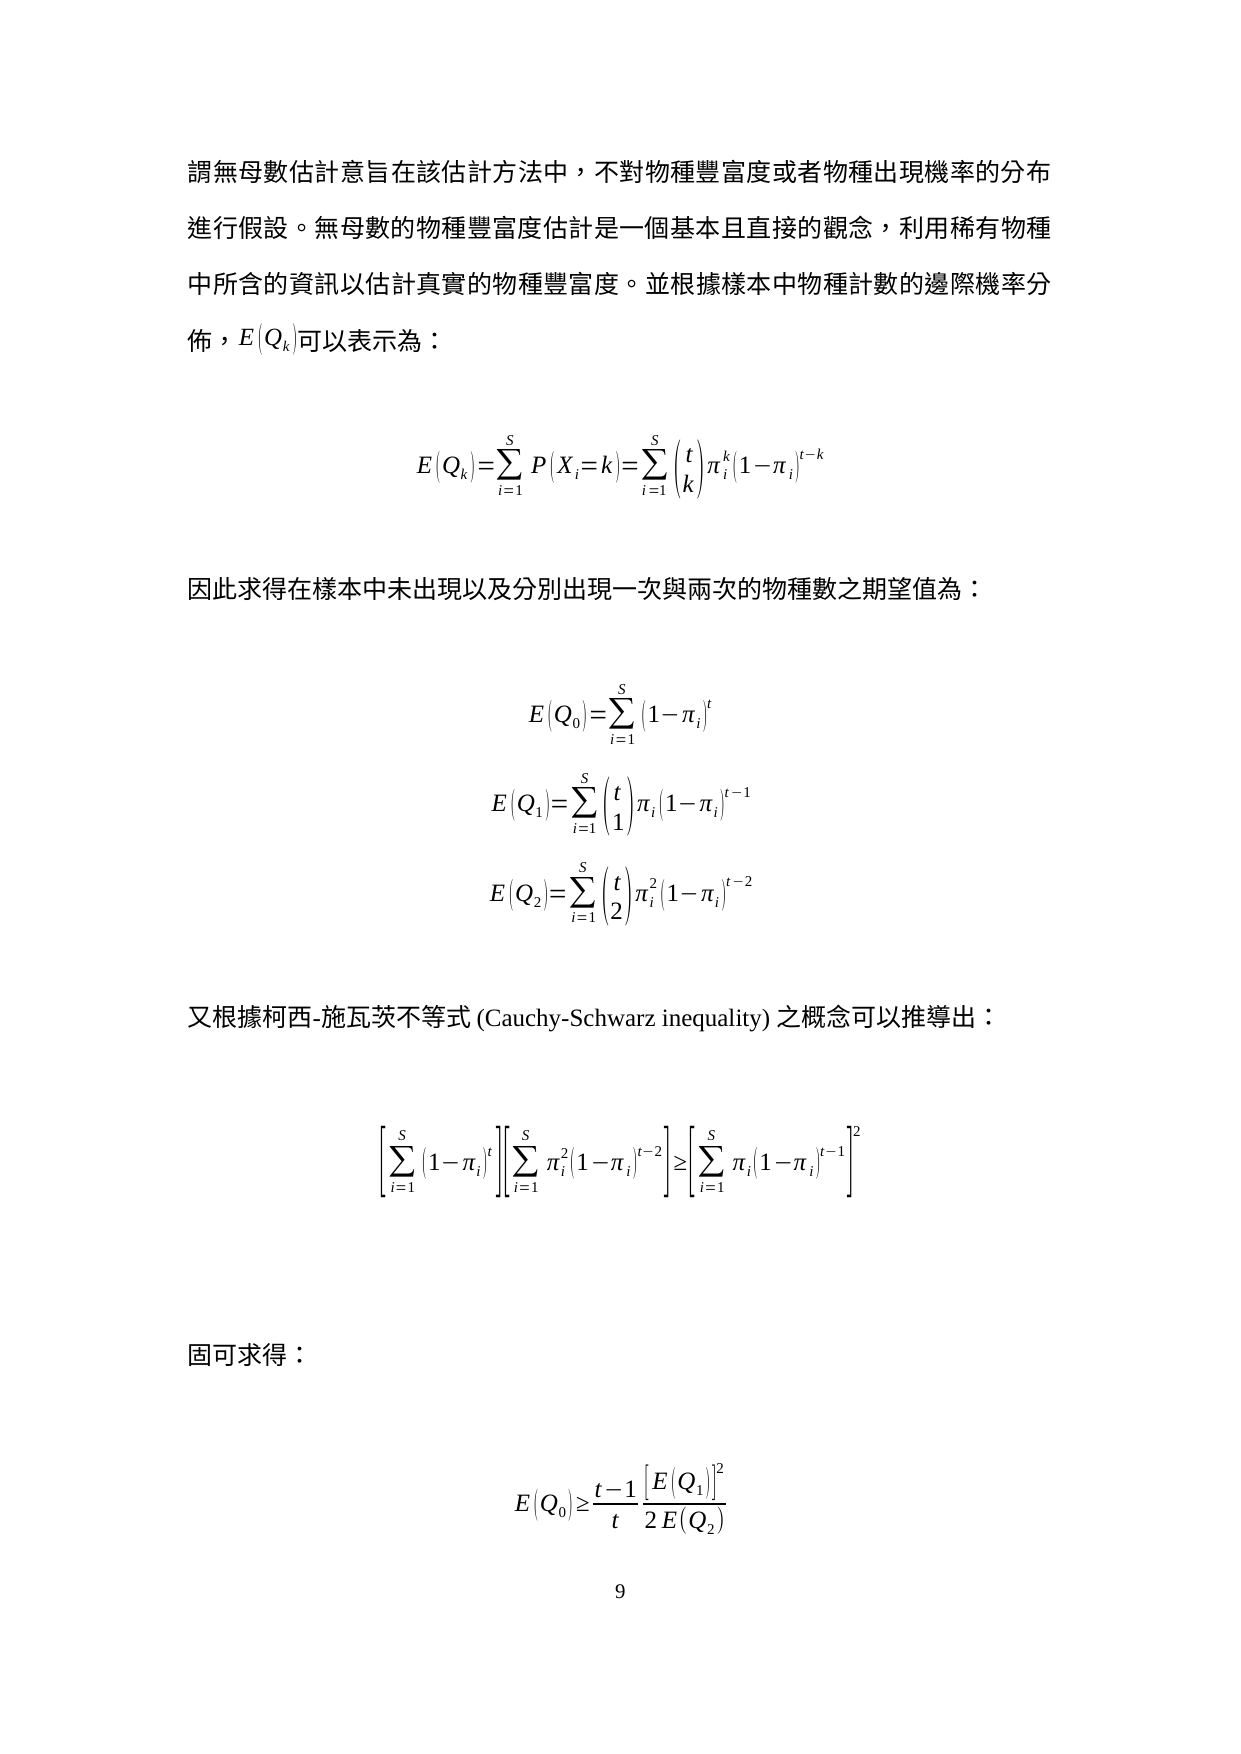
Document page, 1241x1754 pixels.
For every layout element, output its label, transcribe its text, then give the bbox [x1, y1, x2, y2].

text 因此求得在樣本中未出現以及分別出現一次與兩次的物種數之期望值為： [187, 569, 1053, 607]
text 又根據柯西-施瓦茨不等式 (Cauchy-Schwarz inequality) 之概念可以推導出： [187, 997, 1053, 1034]
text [187, 152, 1053, 358]
text 固可求得： [187, 1335, 1053, 1372]
